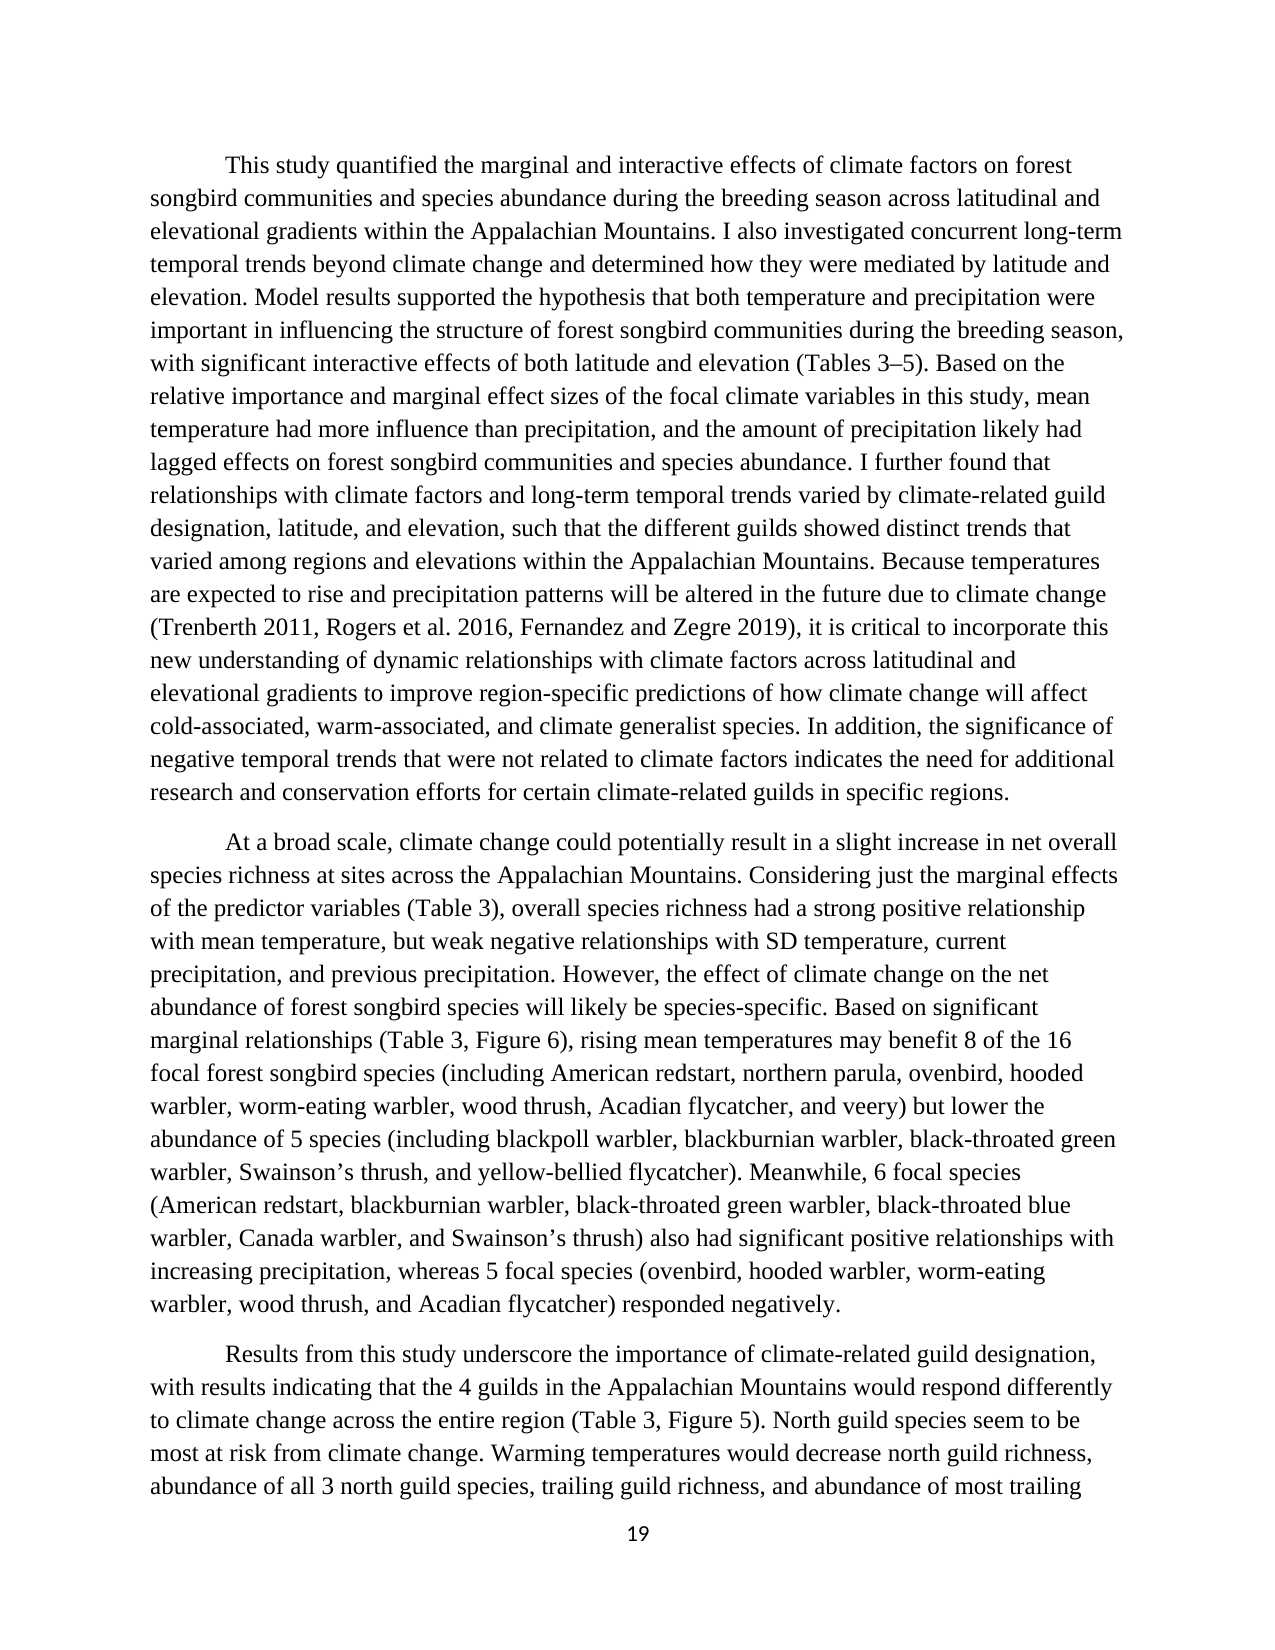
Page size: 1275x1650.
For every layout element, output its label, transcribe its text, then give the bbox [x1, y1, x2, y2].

text At a broad scale, climate change could potentially result in a slight increase in net overall species richness at sites across the Appalachian Mountains. Considering just the marginal effects of the predictor variables (Table 3), overall species richness had a strong positive relationship with mean temperature, but weak negative relationships with SD temperature, current precipitation, and previous precipitation. However, the effect of climate change on the net abundance of forest songbird species will likely be species-specific. Based on significant marginal relationships (Table 3, Figure 6), rising mean temperatures may benefit 8 of the 16 focal forest songbird species (including American redstart, northern parula, ovenbird, hooded warbler, worm-eating warbler, wood thrush, Acadian flycatcher, and veery) but lower the abundance of 5 species (including blackpoll warbler, blackburnian warbler, black-throated green warbler, Swainson’s thrush, and yellow-bellied flycatcher). Meanwhile, 6 focal species (American redstart, blackburnian warbler, black-throated green warbler, black-throated blue warbler, Canada warbler, and Swainson’s thrush) also had significant positive relationships with increasing precipitation, whereas 5 focal species (ovenbird, hooded warbler, worm-eating warbler, wood thrush, and Acadian flycatcher) responded negatively. [150, 827, 1125, 1318]
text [150, 1339, 1125, 1500]
text This study quantified the marginal and interactive effects of climate factors on forest songbird communities and species abundance during the breeding season across latitudinal and elevational gradients within the Appalachian Mountains. I also investigated concurrent long-term temporal trends beyond climate change and determined how they were mediated by latitude and elevation. Model results supported the hypothesis that both temperature and precipitation were important in influencing the structure of forest songbird communities during the breeding season, with significant interactive effects of both latitude and elevation (Tables 3–5). Based on the relative importance and marginal effect sizes of the focal climate variables in this study, mean temperature had more influence than precipitation, and the amount of precipitation likely had lagged effects on forest songbird communities and species abundance. I further found that relationships with climate factors and long-term temporal trends varied by climate-related guild designation, latitude, and elevation, such that the different guilds showed distinct trends that varied among regions and elevations within the Appalachian Mountains. Because temperatures are expected to rise and precipitation patterns will be altered in the future due to climate change (Trenberth 2011, Rogers et al. 2016, Fernandez and Zegre 2019), it is critical to incorporate this new understanding of dynamic relationships with climate factors across latitudinal and elevational gradients to improve region-specific predictions of how climate change will affect cold-associated, warm-associated, and climate generalist species. In addition, the significance of negative temporal trends that were not related to climate factors indicates the need for additional research and conservation efforts for certain climate-related guilds in specific regions. [150, 150, 1125, 806]
